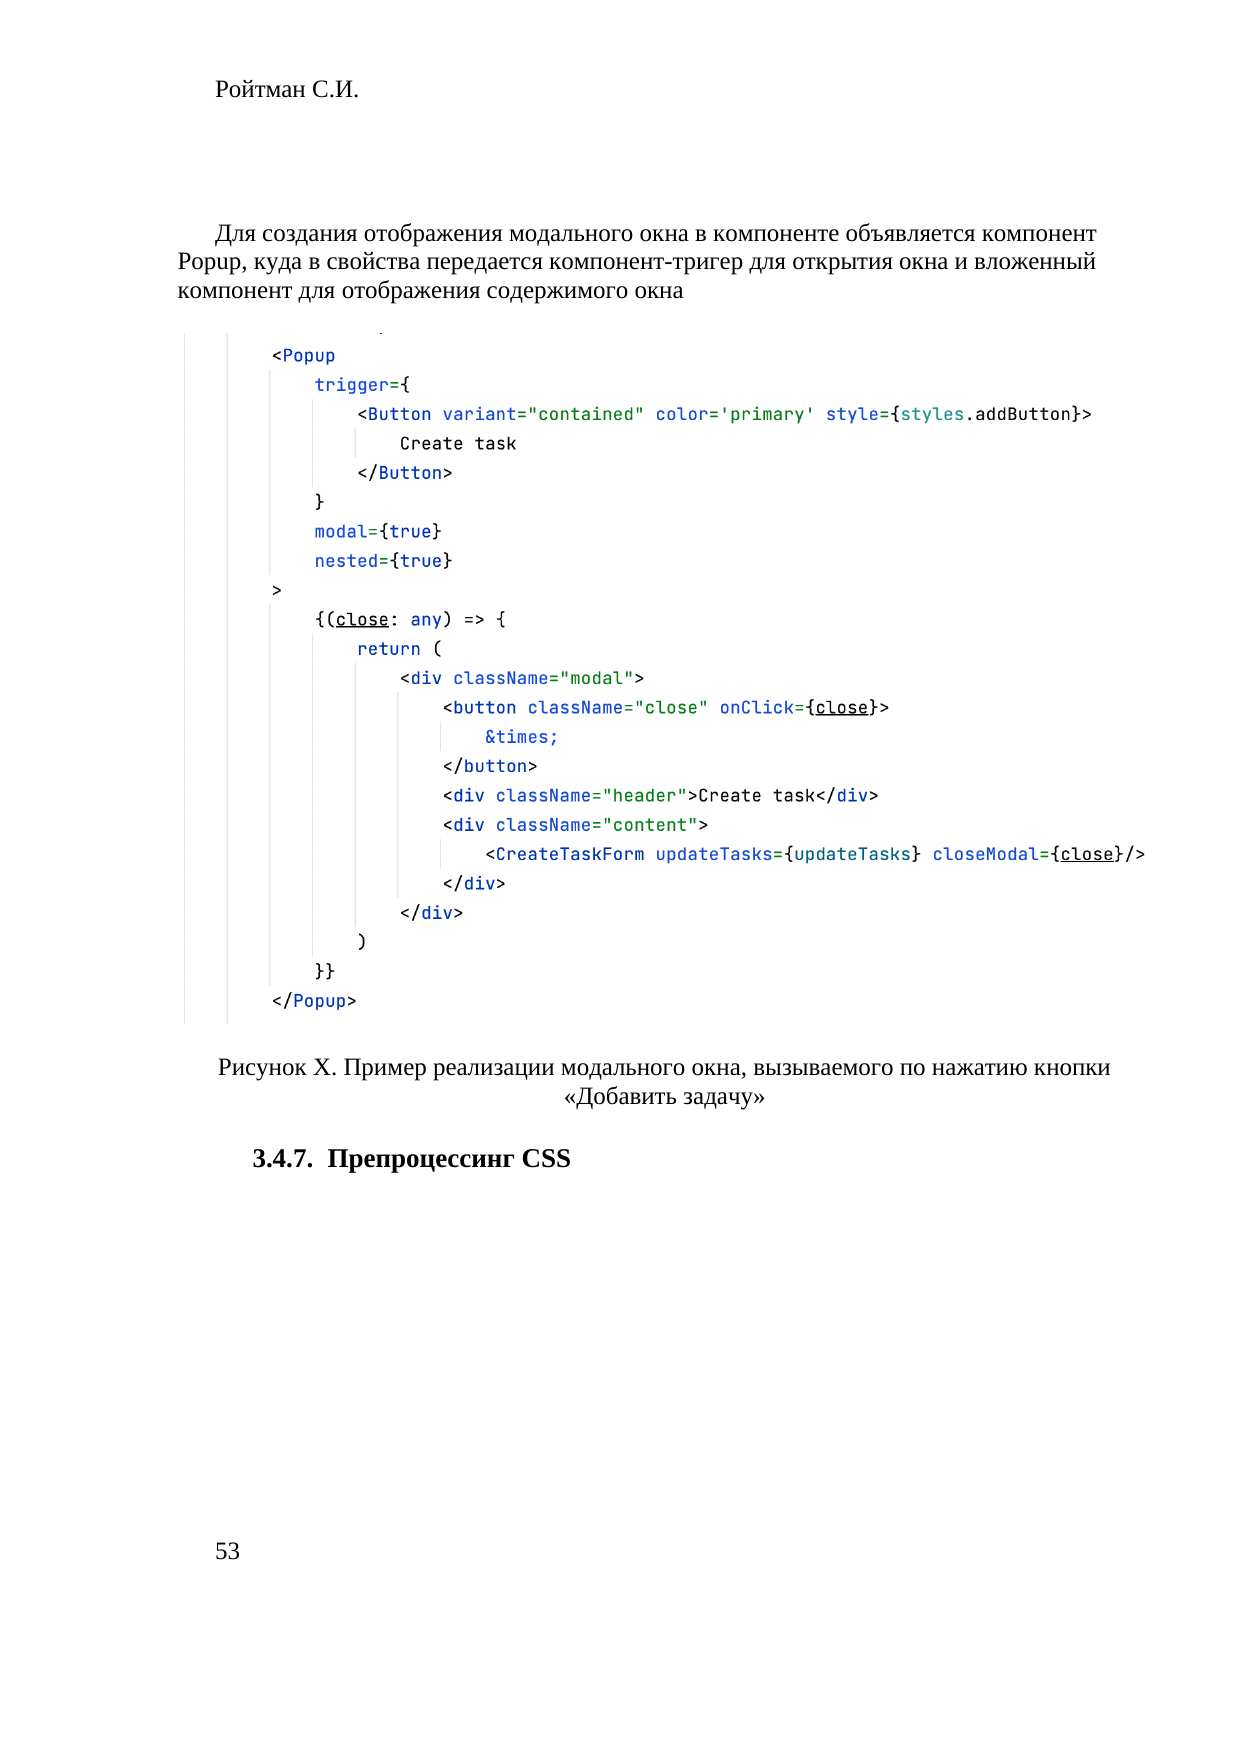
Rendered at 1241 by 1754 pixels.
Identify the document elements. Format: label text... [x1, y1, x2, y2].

text Рисунок X. Пример реализации модального окна, вызываемого по нажатию кнопки «Добавить задачу» [177, 1052, 1152, 1109]
subtitle Препроцессинг CSS [252, 1142, 1152, 1173]
picture [177, 333, 1152, 1024]
text Для создания отображения модального окна в компоненте объявляется компонент Popup, куда в свойства передается компонент-тригер для открытия окна и вложенный компонент для отображения содержимого окна [177, 218, 1152, 304]
